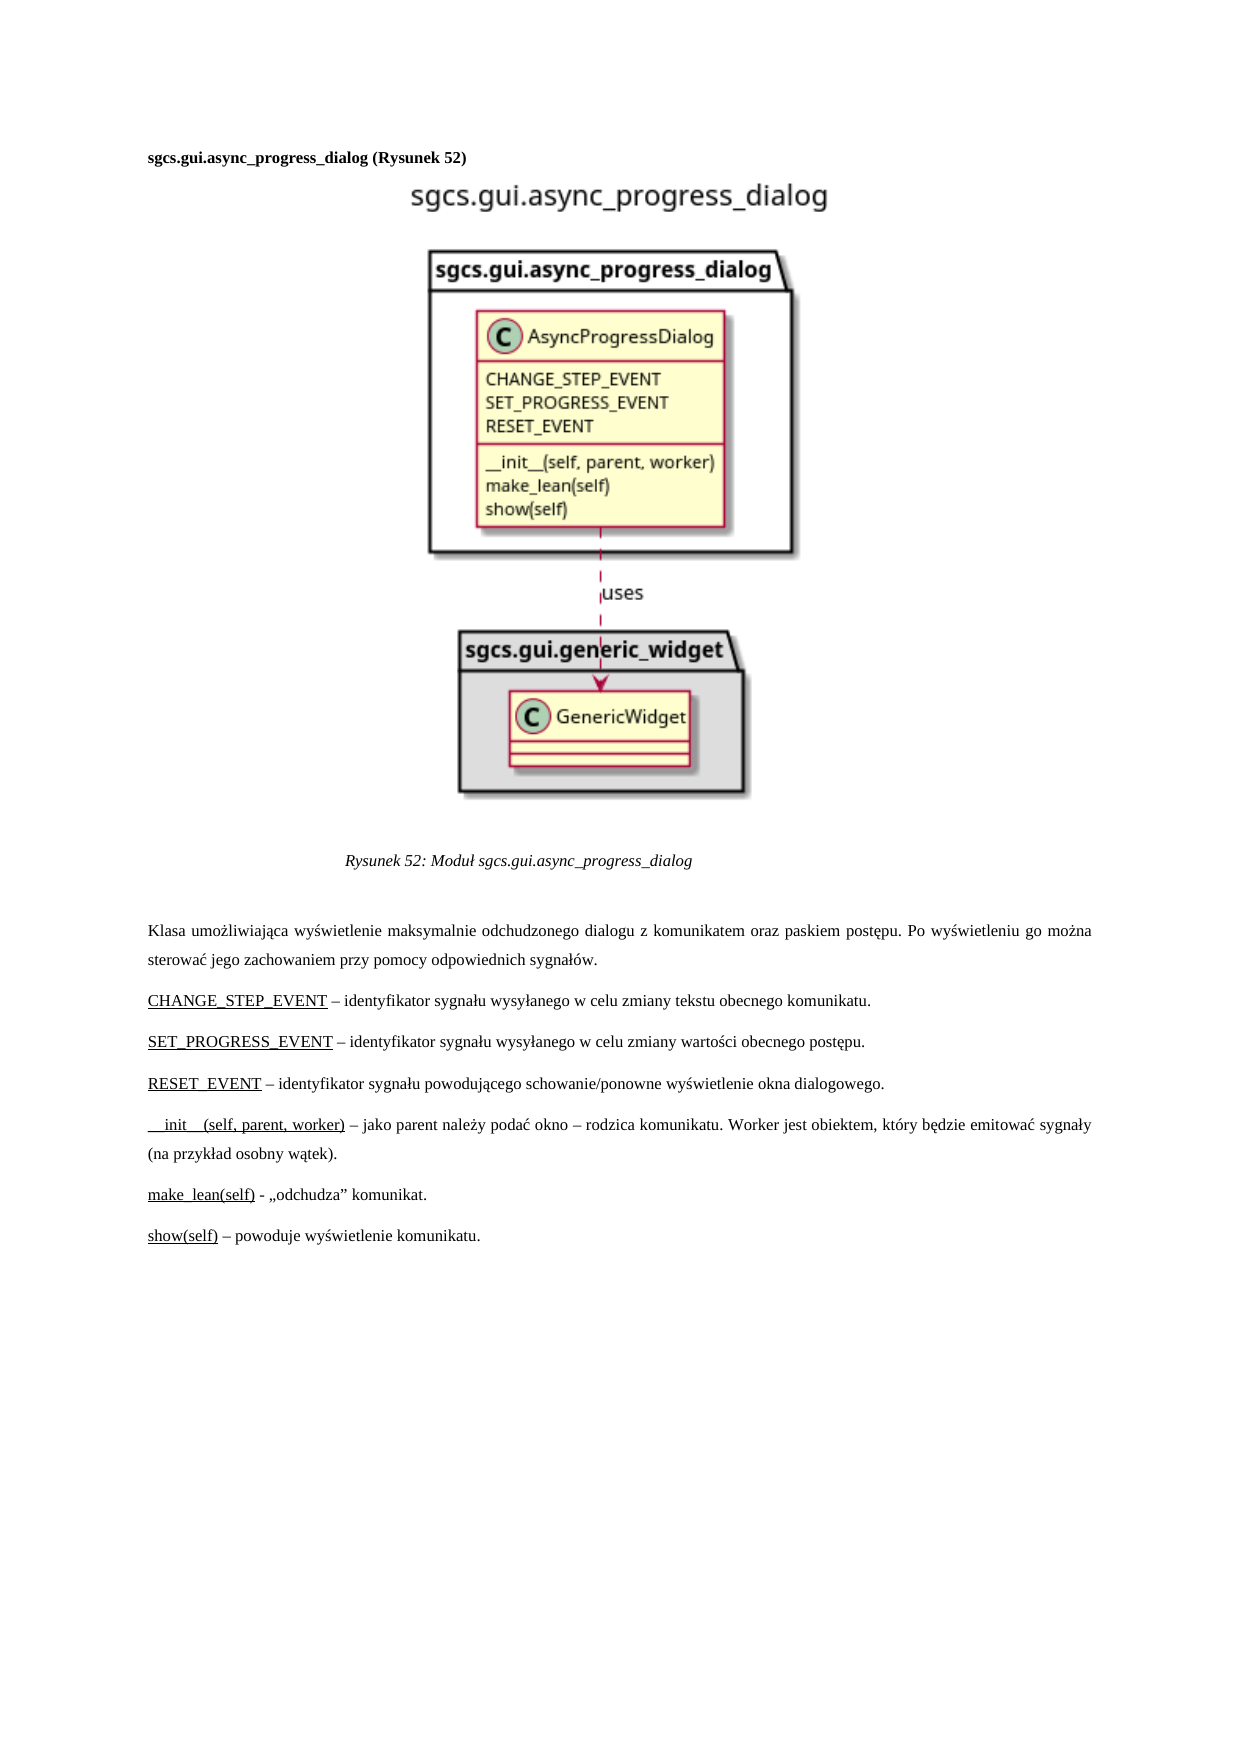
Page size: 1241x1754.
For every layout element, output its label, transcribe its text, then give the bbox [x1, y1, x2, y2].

text sgcs.gui.async_progress_dialog (Rysunek 52) [148, 148, 1093, 167]
text CHANGE_STEP_EVENT – identyfikator sygnału wysyłanego w celu zmiany tekstu obecnego komunikatu. [148, 991, 1093, 1010]
picture [395, 176, 845, 808]
text Klasa umożliwiająca wyświetlenie maksymalnie odchudzonego dialogu z komunikatem oraz paskiem postępu. Po wyświetleniu go można sterować jego zachowaniem przy pomocy odpowiednich sygnałów. [148, 921, 1093, 969]
text make_lean(self) - „odchudza” komunikat. [148, 1185, 1093, 1204]
text show(self) – powoduje wyświetlenie komunikatu. [148, 1226, 1093, 1245]
text __init__(self, parent, worker) – jako parent należy podać okno – rodzica komunikatu. Worker jest obiektem, który będzie emitować sygnały (na przykład osobny wątek). [148, 1115, 1093, 1163]
text RESET_EVENT – identyfikator sygnału powodującego schowanie/ponowne wyświetlenie okna dialogowego. [148, 1073, 1093, 1093]
text SET_PROGRESS_EVENT – identyfikator sygnału wysyłanego w celu zmiany wartości obecnego postępu. [148, 1032, 1093, 1051]
